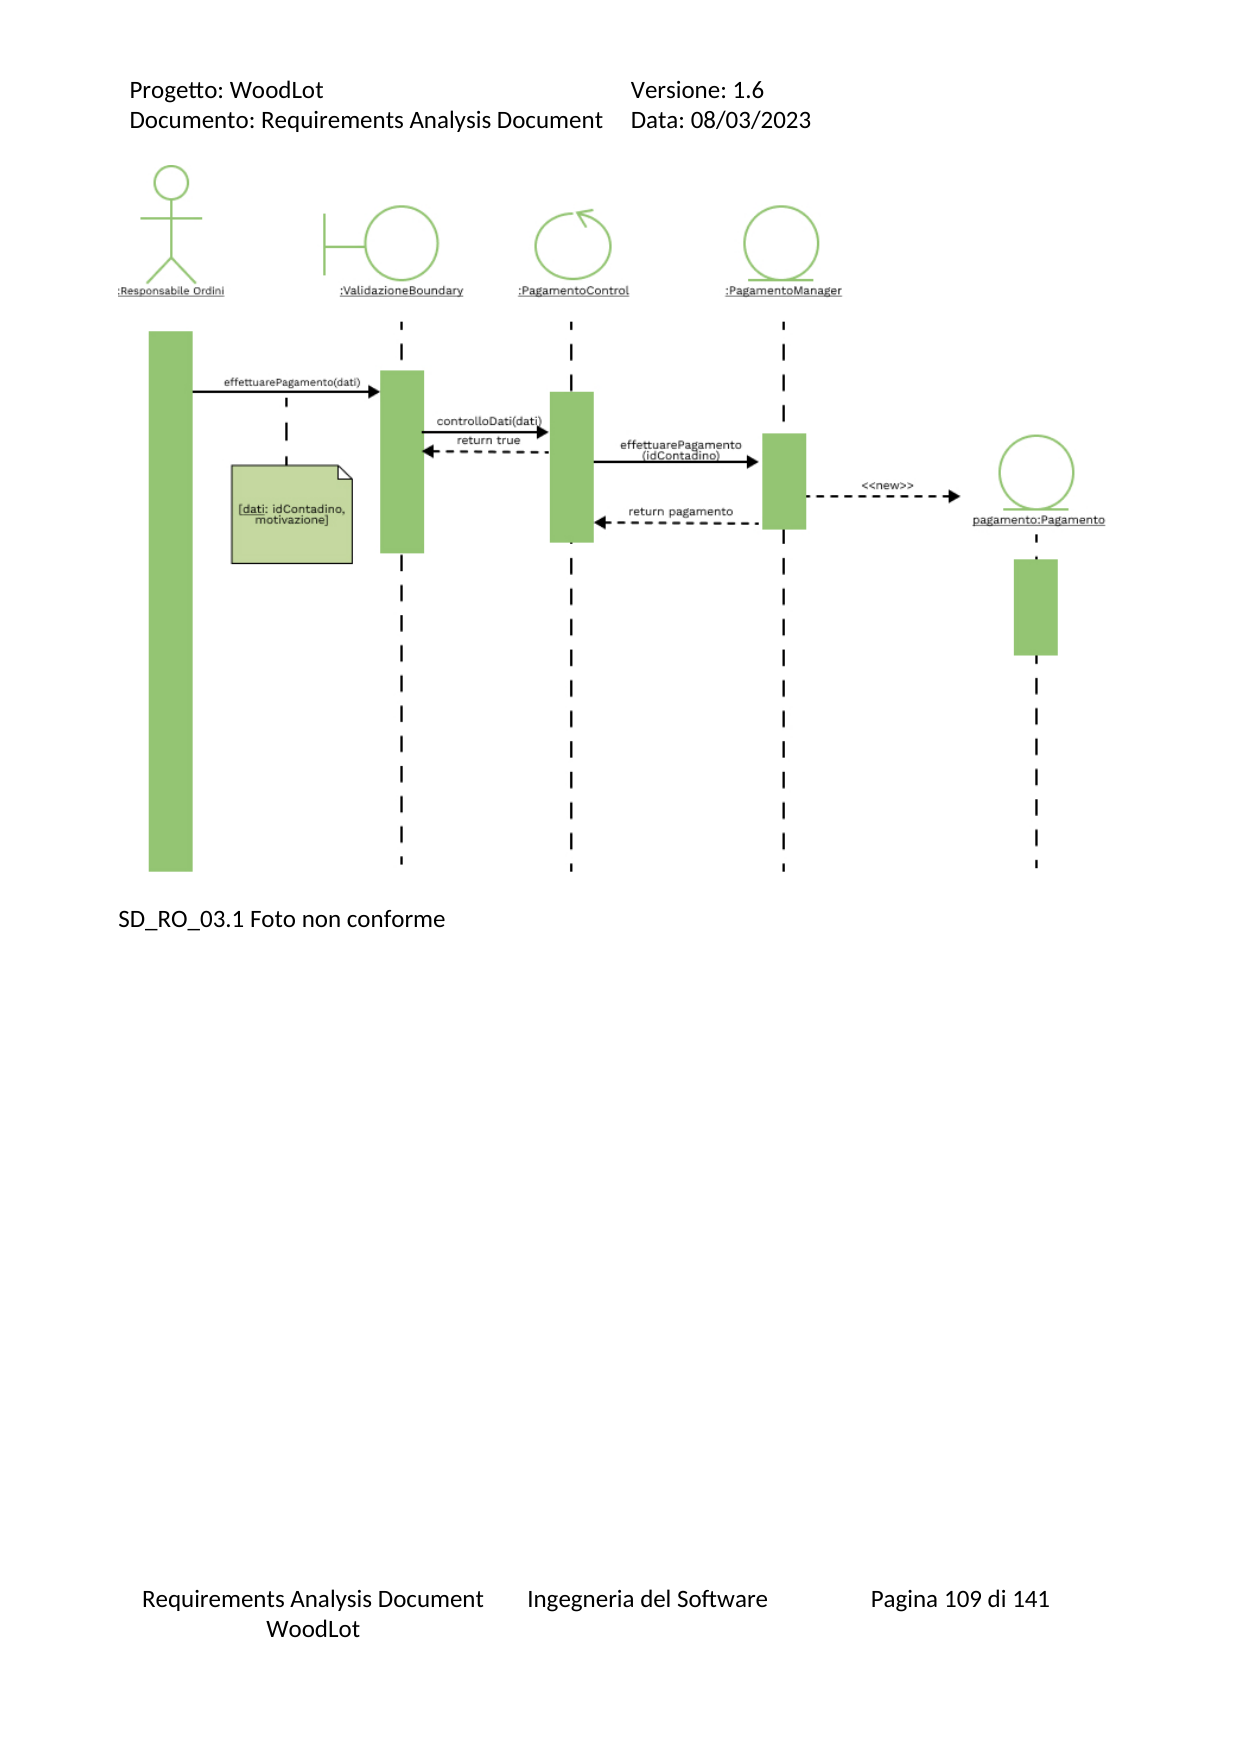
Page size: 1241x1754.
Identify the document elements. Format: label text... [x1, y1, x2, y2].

text SD_RO_03.1 Foto non conforme [118, 903, 1122, 933]
picture [118, 165, 1122, 873]
